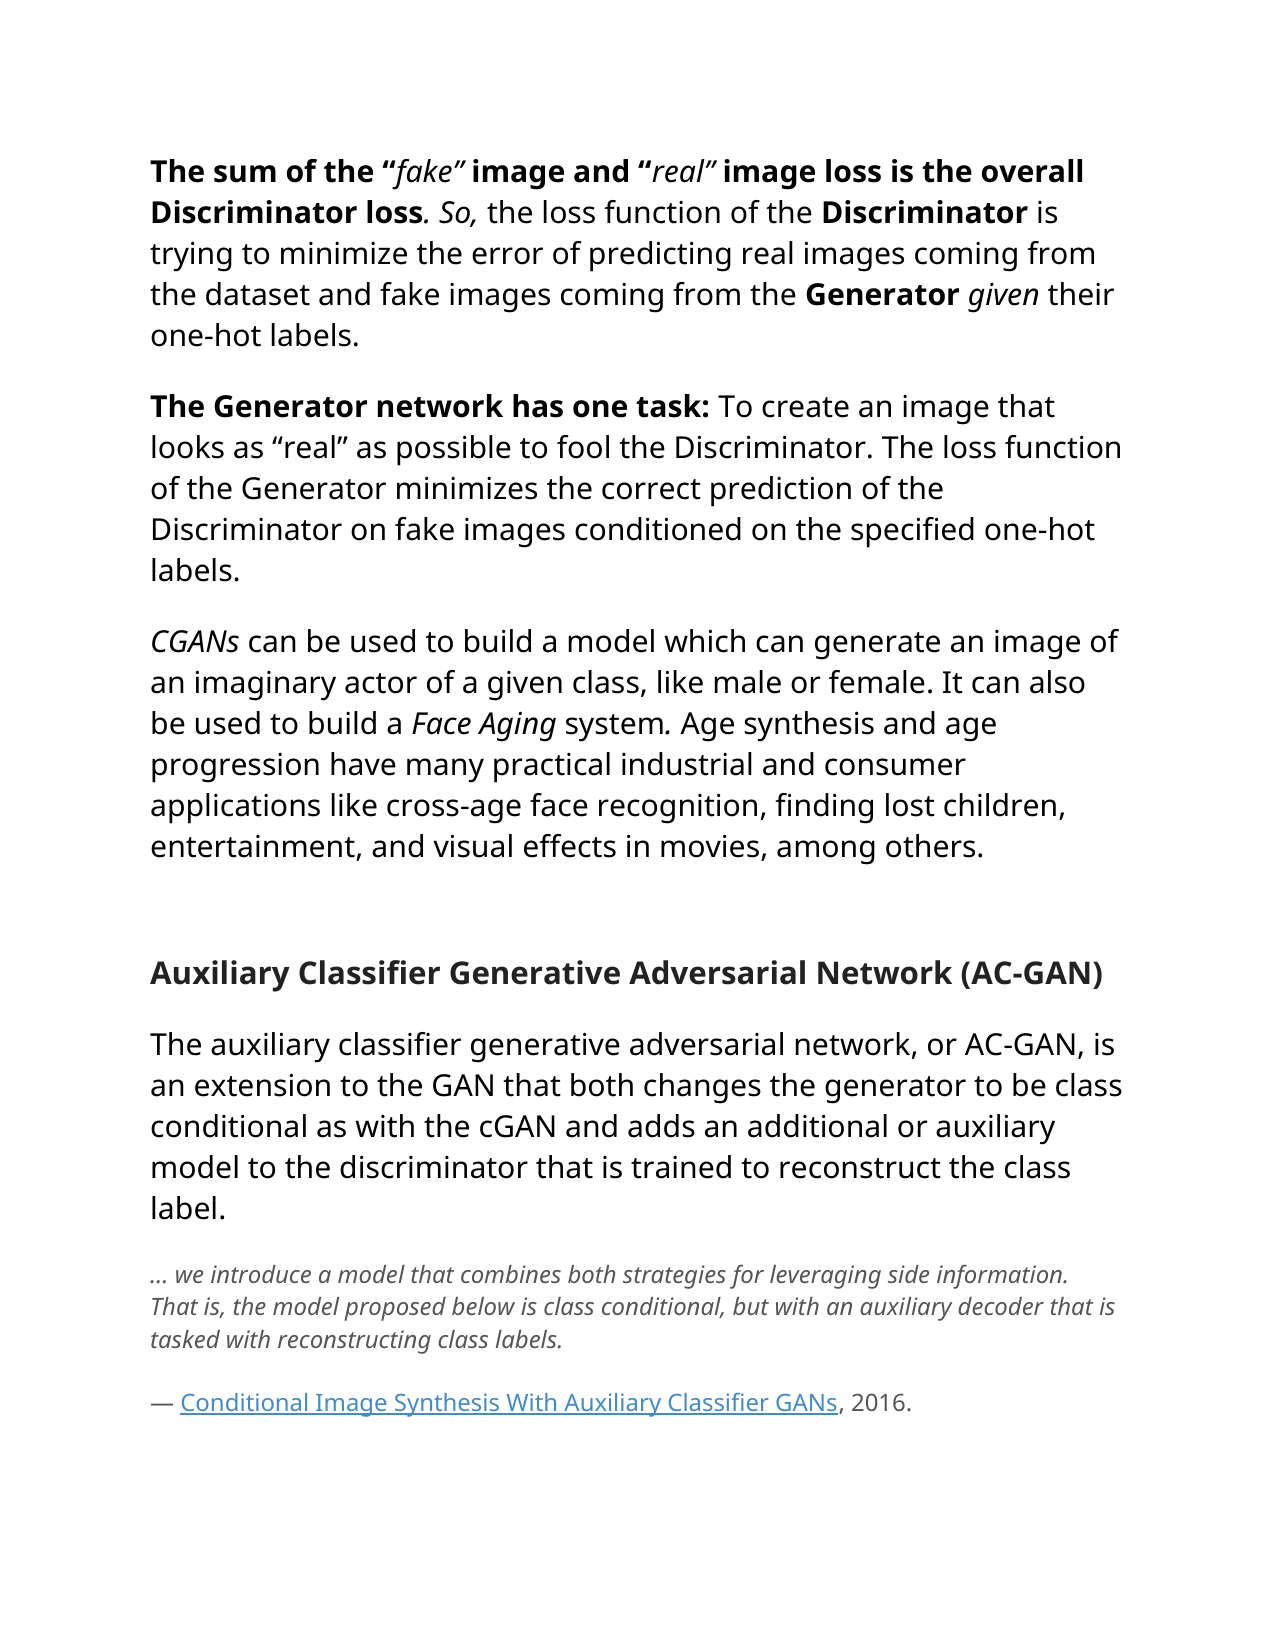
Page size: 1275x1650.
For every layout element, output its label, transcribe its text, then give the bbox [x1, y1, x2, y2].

text … we introduce a model that combines both strategies for leveraging side information. That is, the model proposed below is class conditional, but with an auxiliary decoder that is tasked with reconstructing class labels. [150, 1258, 1125, 1355]
text CGANs can be used to build a model which can generate an image of an imaginary actor of a given class, like male or female. It can also be used to build a Face Aging system. Age synthesis and age progression have many practical industrial and consumer applications like cross-age face recognition, finding lost children, entertainment, and visual effects in movies, among others. [150, 620, 1125, 867]
text The auxiliary classifier generative adversarial network, or AC-GAN, is an extension to the GAN that both changes the generator to be class conditional as with the cGAN and adds an additional or auxiliary model to the discriminator that is trained to reconstruct the class label. [150, 1023, 1125, 1228]
subtitle Auxiliary Classifier Generative Adversarial Network (AC-GAN) [150, 951, 1125, 993]
text — Conditional Image Synthesis With Auxiliary Classifier GANs, 2016. [150, 1385, 1125, 1418]
text The Generator network has one task: To create an image that looks as “real” as possible to fool the Discriminator. The loss function of the Generator minimizes the correct prediction of the Discriminator on fake images conditioned on the specified one-hot labels. [150, 385, 1125, 591]
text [150, 150, 1125, 356]
